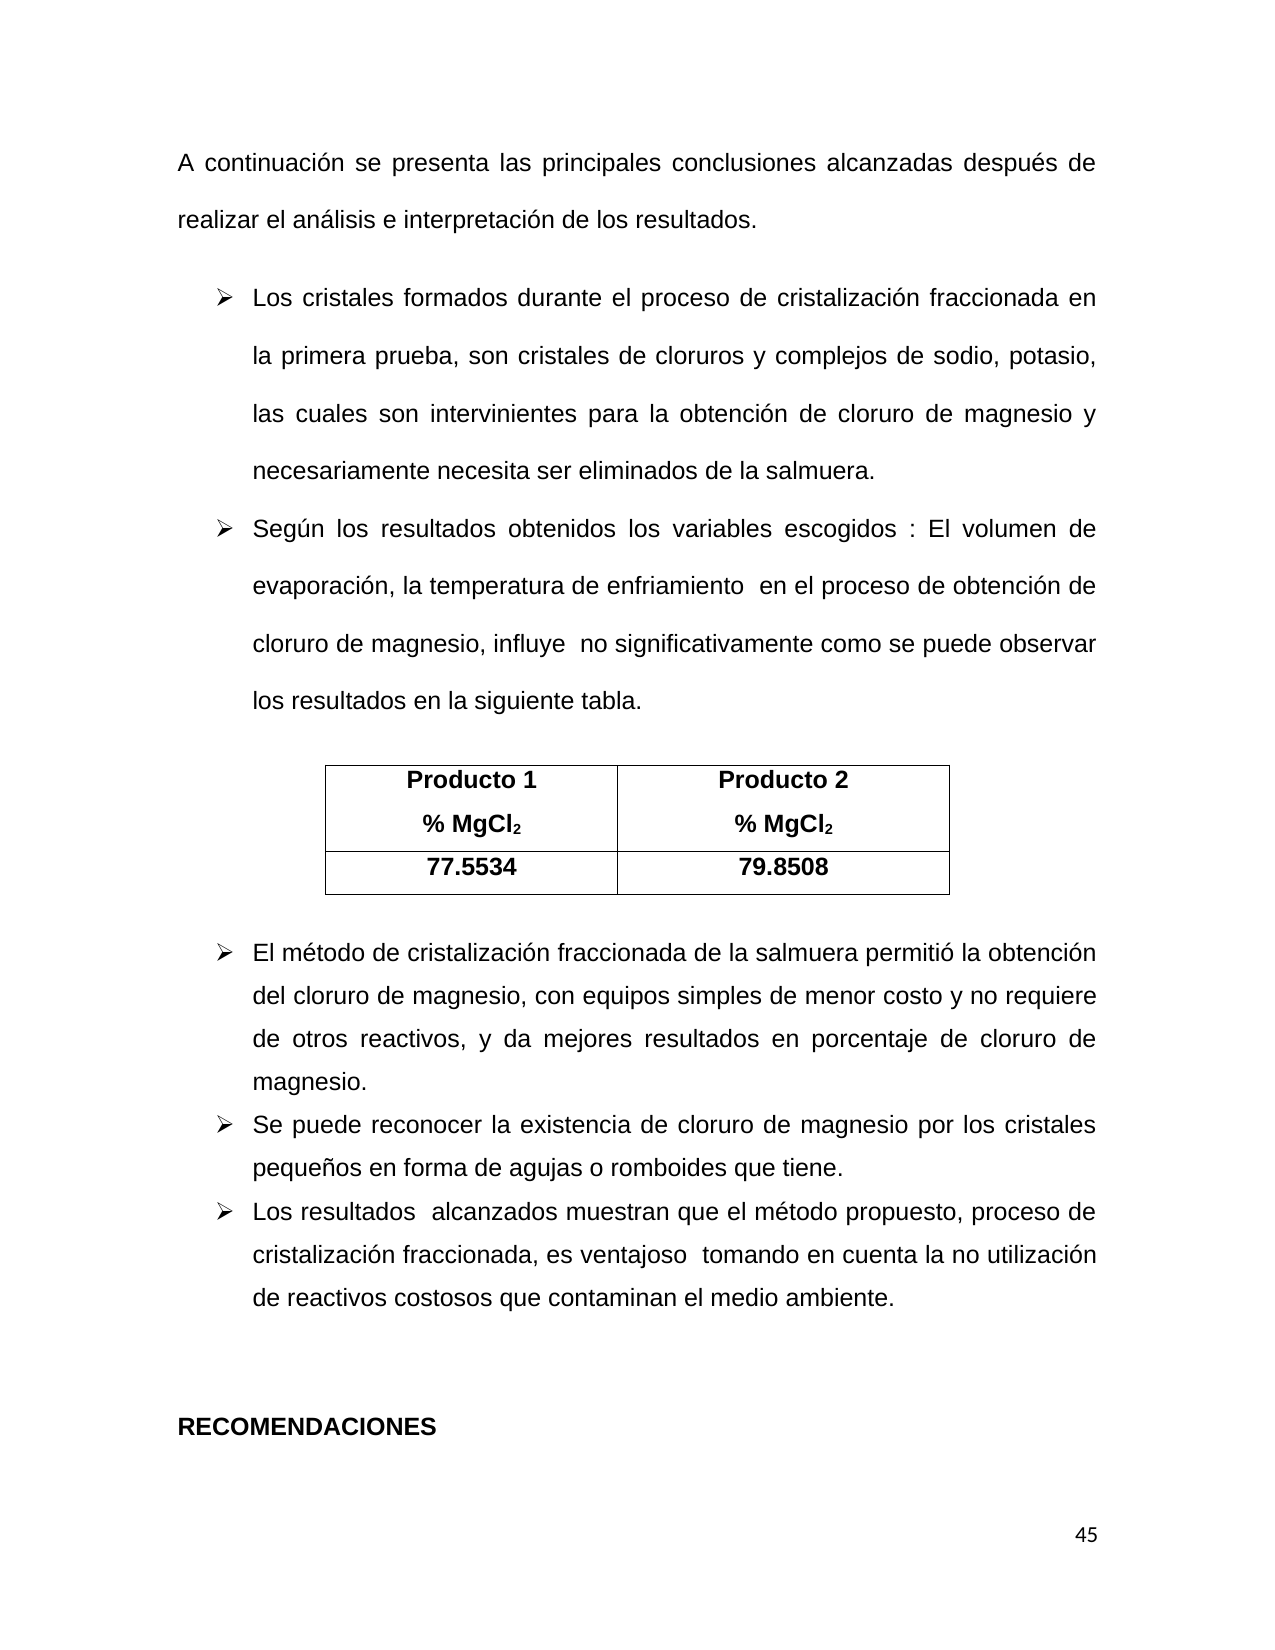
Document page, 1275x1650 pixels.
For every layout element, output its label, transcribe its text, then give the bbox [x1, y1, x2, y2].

list Los cristales formados durante el proceso de cristalización fraccionada en la primera prueba, son cristales de cloruros y complejos de sodio, potasio, las cuales son intervinientes para la obtención de cloruro de magnesio y necesariamente necesita ser eliminados de la salmuera. [215, 283, 1098, 485]
list El método de cristalización fraccionada de la salmuera permitió la obtención del cloruro de magnesio, con equipos simples de menor costo y no requiere de otros reactivos, y da mejores resultados en porcentaje de cloruro de magnesio. [215, 938, 1098, 1096]
text RECOMENDACIONES [177, 1412, 1098, 1441]
text A continuación se presenta las principales conclusiones alcanzadas después de realizar el análisis e interpretación de los resultados. [177, 148, 1098, 234]
list Se puede reconocer la existencia de cloruro de magnesio por los cristales pequeños en forma de agujas o romboides que tiene. [215, 1110, 1098, 1182]
table_header Producto 2 % MgCl2 [618, 766, 949, 851]
table_cell 79.8508 [618, 852, 949, 893]
table_cell 77.5534 [326, 852, 617, 893]
list Según los resultados obtenidos los variables escogidos : El volumen de evaporación, la temperatura de enfriamiento en el proceso de obtención de cloruro de magnesio, influye no significativamente como se puede observar los resultados en la siguiente tabla. [215, 513, 1098, 715]
list Los resultados alcanzados muestran que el método propuesto, proceso de cristalización fraccionada, es ventajoso tomando en cuenta la no utilización de reactivos costosos que contaminan el medio ambiente. [215, 1197, 1098, 1312]
table_header Producto 1 % MgCl2 [326, 766, 617, 851]
